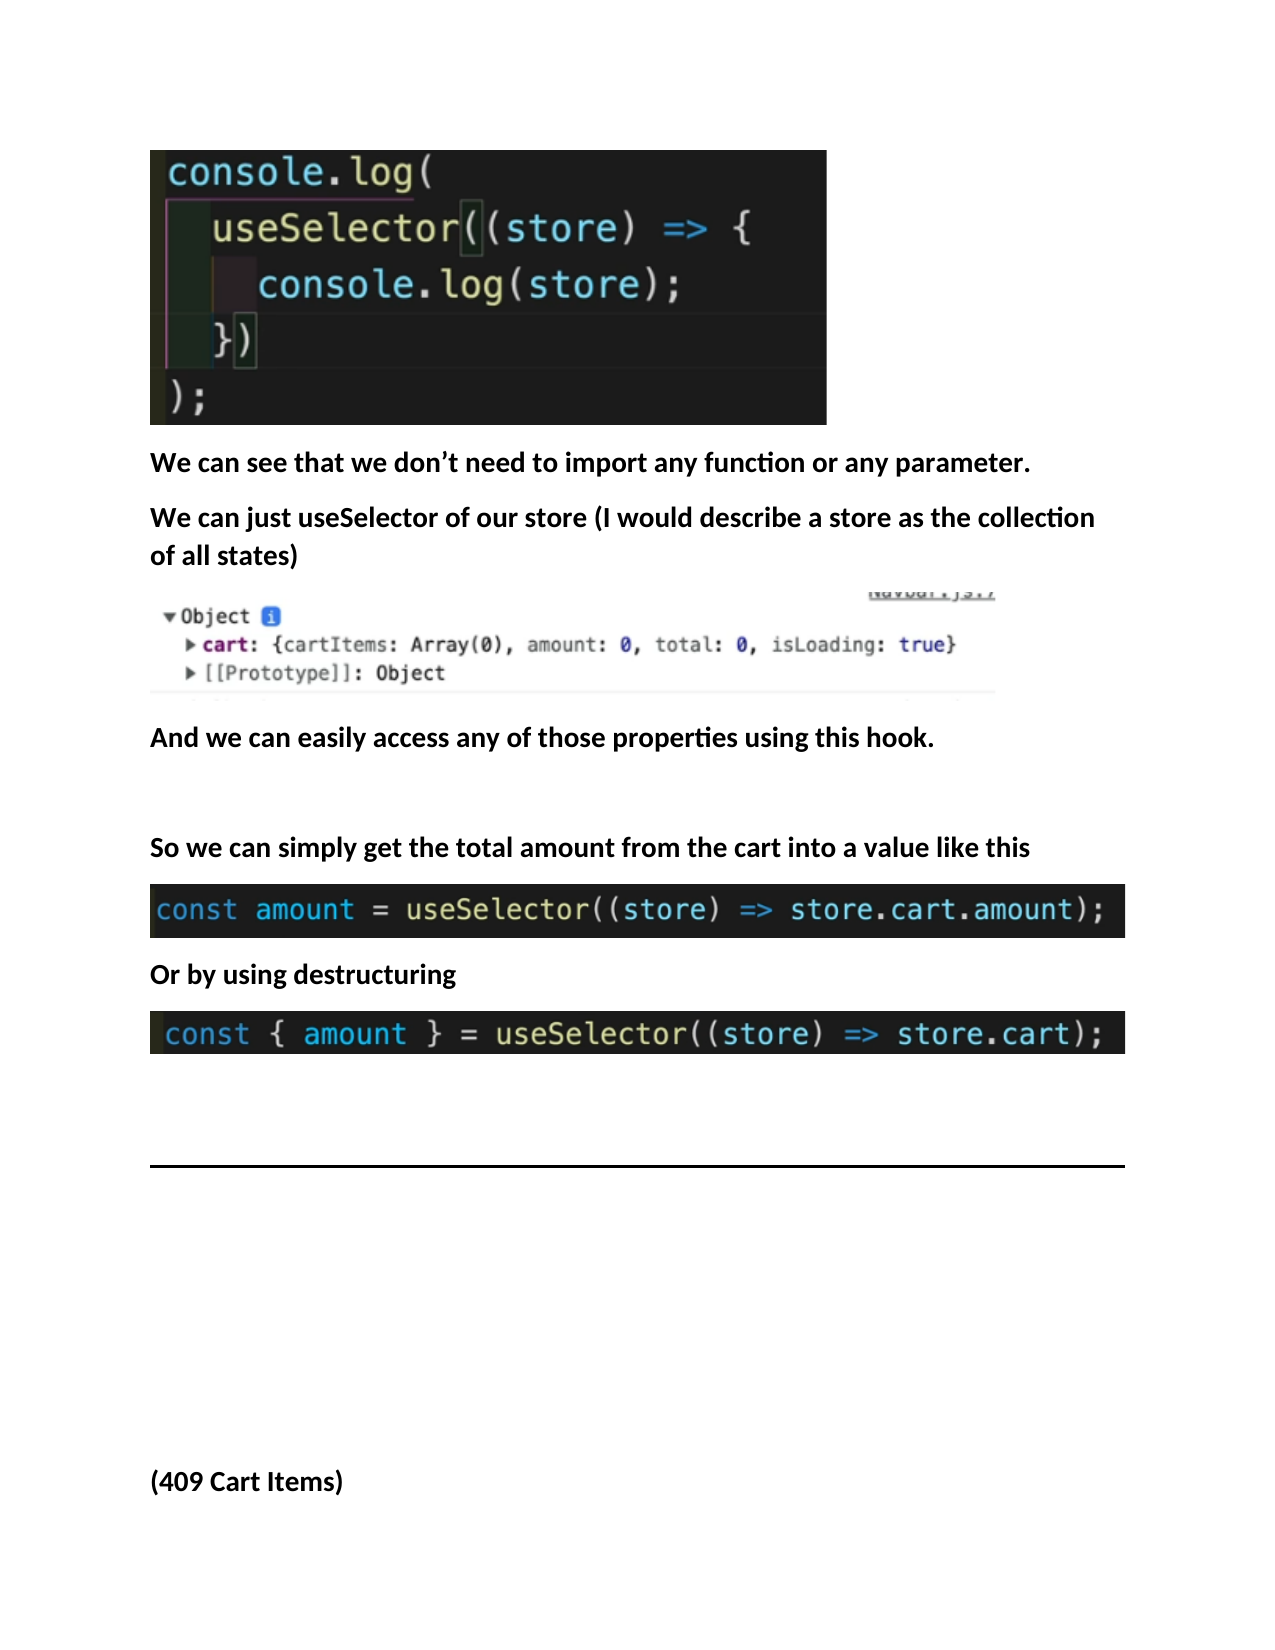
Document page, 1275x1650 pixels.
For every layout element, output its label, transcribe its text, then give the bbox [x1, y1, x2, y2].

text We can just useSelector of our store (I would describe a store as the collection of all states) [150, 499, 1125, 573]
text Or by using destructuring [150, 956, 1125, 992]
picture [150, 150, 827, 425]
text (409 Cart Items) [150, 1463, 1125, 1499]
text So we can simply get the total amount from the cart into a value like this [150, 829, 1125, 865]
picture [150, 1011, 1125, 1054]
picture [150, 592, 996, 701]
text We can see that we don’t need to import any function or any parameter. [150, 444, 1125, 479]
text And we can easily access any of those properties using this hook. [150, 719, 1125, 755]
picture [150, 884, 1125, 938]
